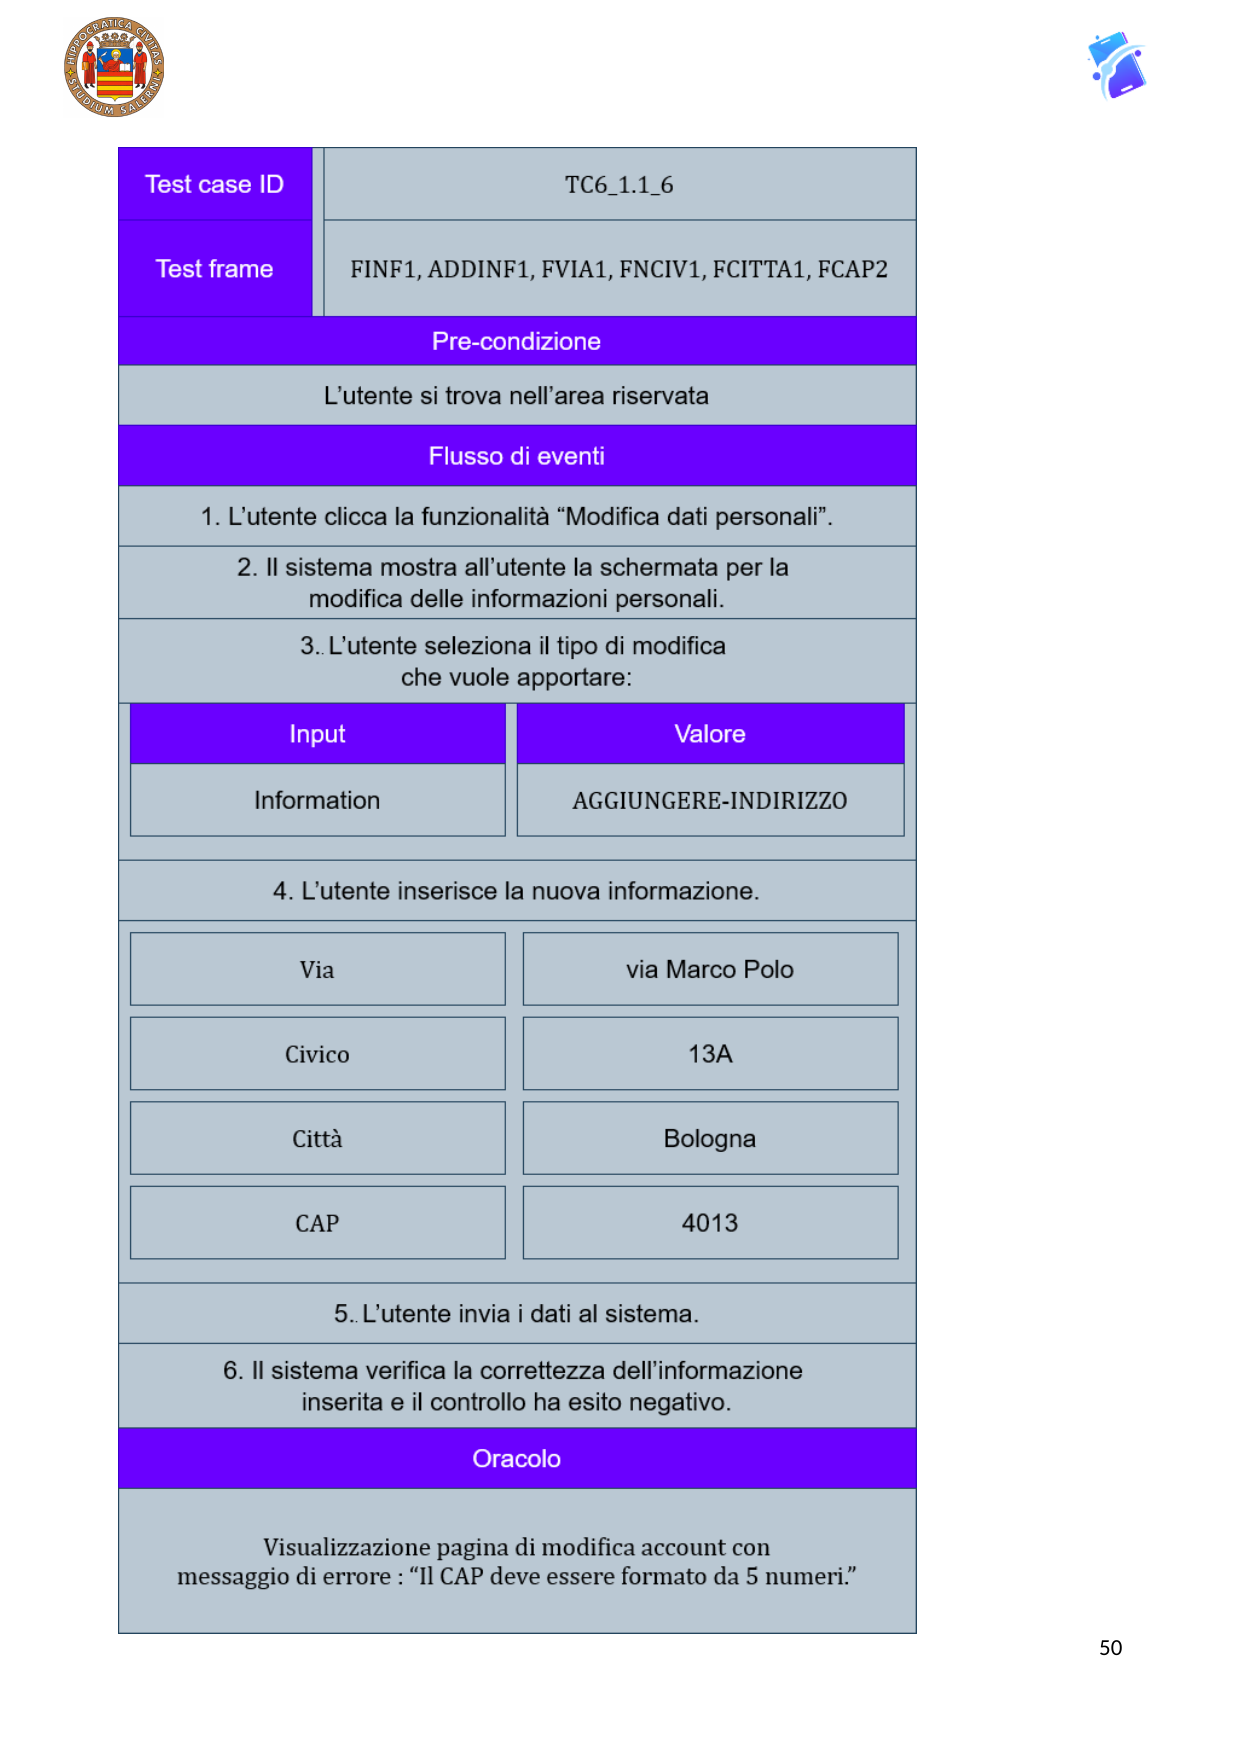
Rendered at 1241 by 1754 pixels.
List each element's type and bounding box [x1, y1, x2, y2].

picture [63, 17, 164, 118]
picture [1061, 11, 1174, 133]
picture [118, 147, 917, 1634]
